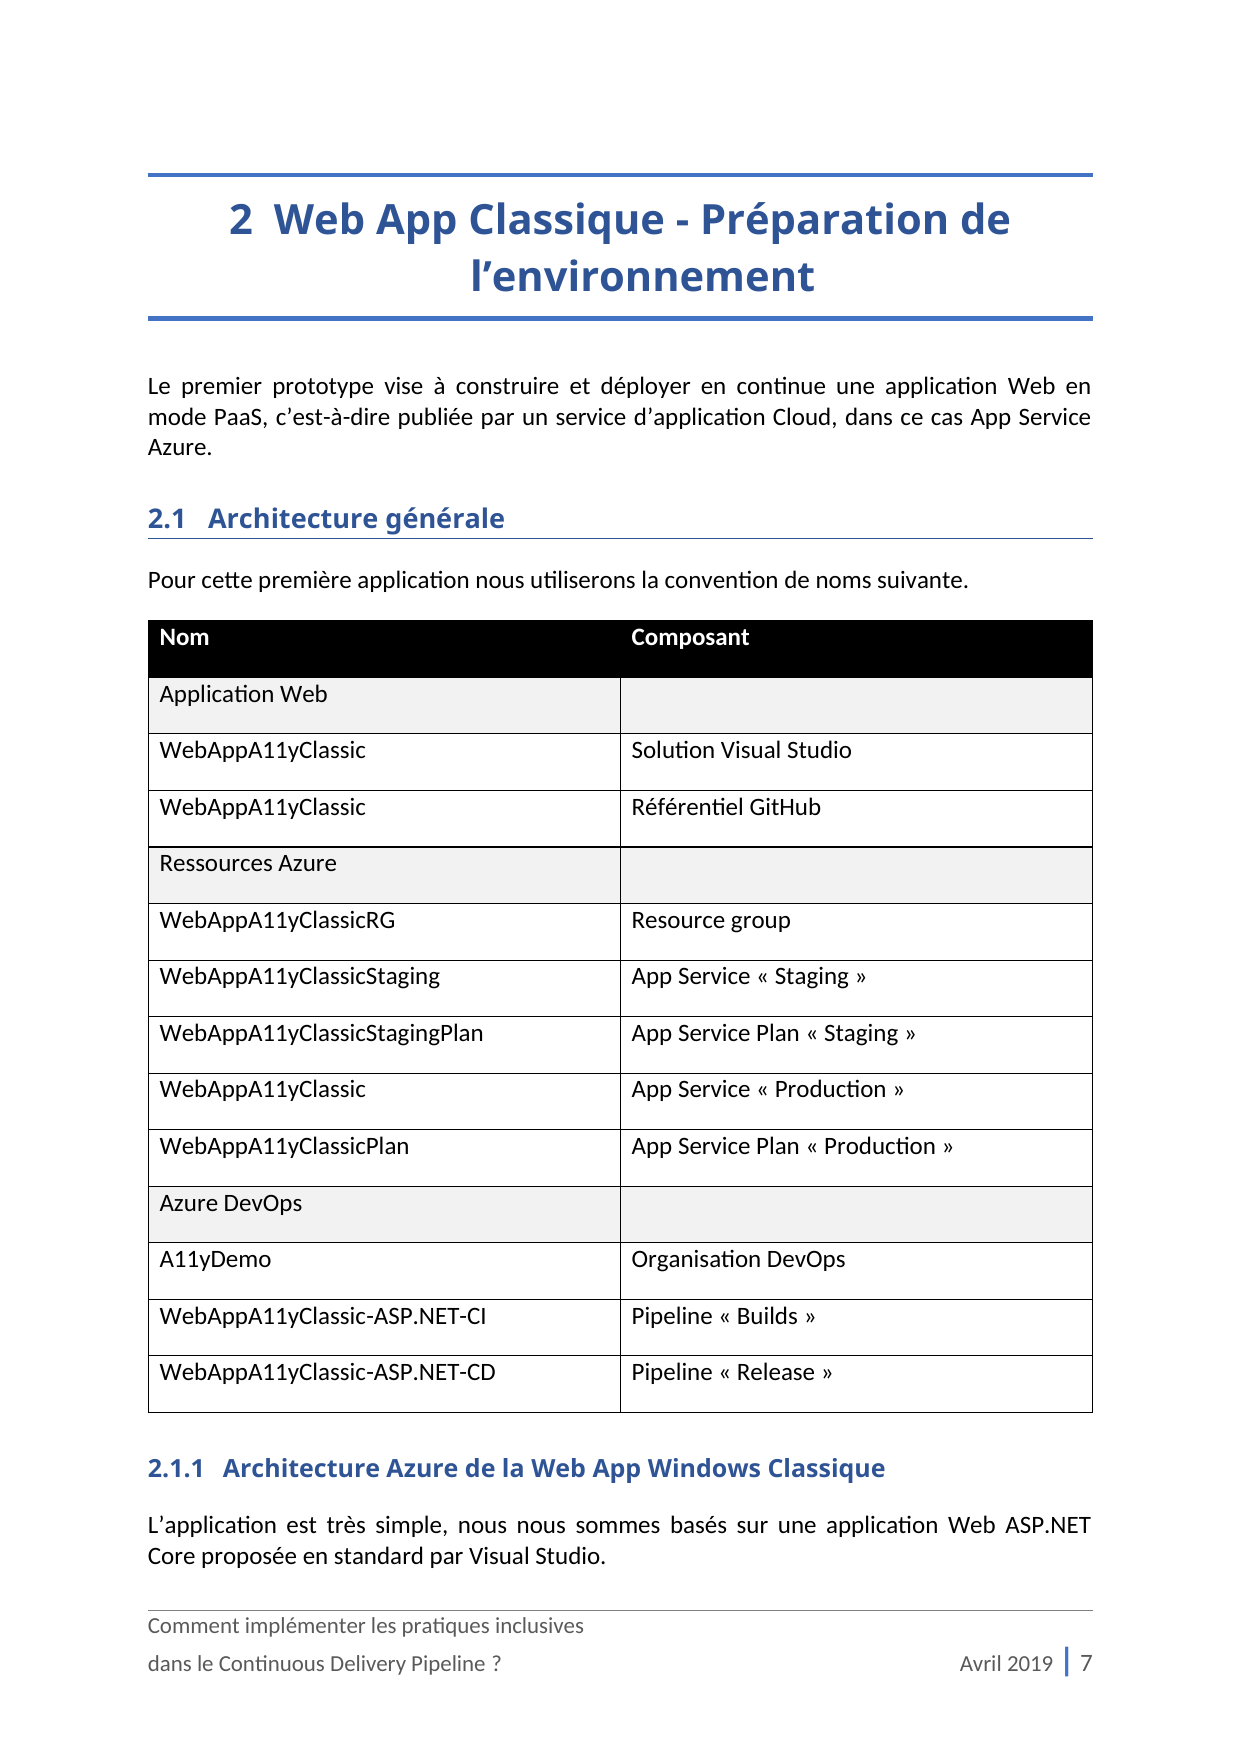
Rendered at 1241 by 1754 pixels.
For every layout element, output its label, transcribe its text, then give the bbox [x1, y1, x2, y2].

table_cell [621, 678, 1092, 733]
table_cell [621, 1187, 1092, 1242]
table_cell [621, 848, 1092, 903]
table_cell WebAppA11yClassic [149, 1074, 620, 1129]
subtitle Web App Classique - Préparation de l’environnement [148, 177, 1093, 316]
text L’application est très simple, nous nous sommes basés sur une application Web ASP.NET Core proposée en standard par Visual Studio. [148, 1509, 1093, 1571]
table_cell WebAppA11yClassicStaging [149, 961, 620, 1016]
table_cell WebAppA11yClassic [149, 791, 620, 846]
table_cell WebAppA11yClassicStagingPlan [149, 1017, 620, 1073]
table_cell App Service Plan « Staging » [621, 1017, 1092, 1073]
table_cell Azure DevOps [149, 1187, 620, 1242]
table_cell WebAppA11yClassic [149, 734, 620, 790]
text Pour cette première application nous utiliserons la convention de noms suivante. [148, 564, 1093, 595]
table_cell WebAppA11yClassicRG [149, 904, 620, 959]
table_cell Ressources Azure [149, 848, 620, 903]
table_cell Organisation DevOps [621, 1243, 1092, 1299]
table_cell Pipeline « Builds » [621, 1300, 1092, 1355]
subtitle Architecture Azure de la Web App Windows Classique [148, 1451, 1093, 1484]
table_cell Pipeline « Release » [621, 1356, 1092, 1412]
table_cell Resource group [621, 904, 1092, 959]
table_cell App Service « Staging » [621, 961, 1092, 1016]
table_cell Solution Visual Studio [621, 734, 1092, 790]
subtitle Architecture générale [148, 499, 1093, 538]
table_cell Application Web [149, 678, 620, 733]
table_cell App Service Plan « Production » [621, 1130, 1092, 1186]
table_cell App Service « Production » [621, 1074, 1092, 1129]
table_cell A11yDemo [149, 1243, 620, 1299]
text Le premier prototype vise à construire et déployer en continue une application Web en mode PaaS, c’est-à-dire publiée par un service d’application Cloud, dans ce cas App Service Azure. [148, 371, 1093, 462]
table_cell WebAppA11yClassicPlan [149, 1130, 620, 1186]
table_cell WebAppA11yClassic-ASP.NET-CI [149, 1300, 620, 1355]
table_cell WebAppA11yClassic-ASP.NET-CD [149, 1356, 620, 1412]
table_header Nom [149, 621, 620, 677]
table_cell Référentiel GitHub [621, 791, 1092, 846]
table_header Composant [621, 621, 1092, 677]
